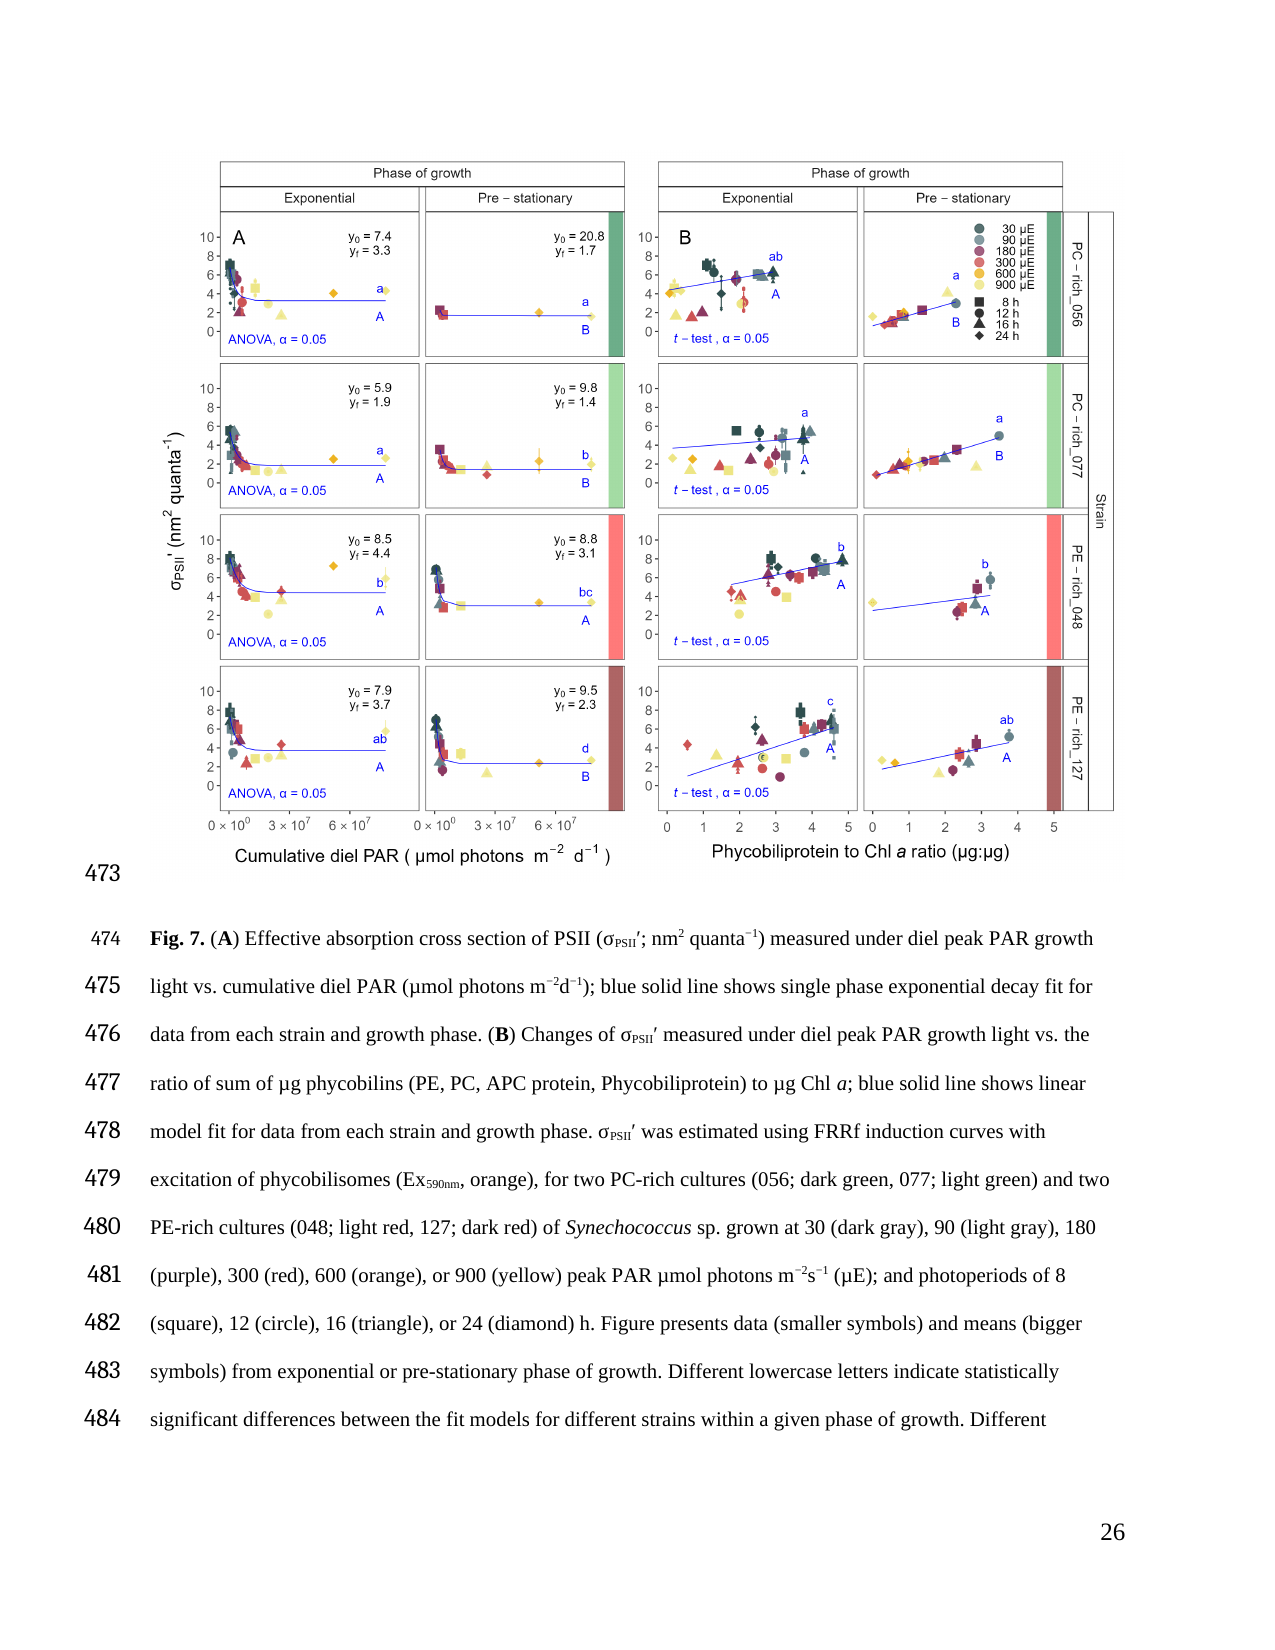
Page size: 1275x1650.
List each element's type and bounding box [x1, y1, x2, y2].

text [150, 926, 1125, 1431]
picture [150, 150, 1125, 882]
